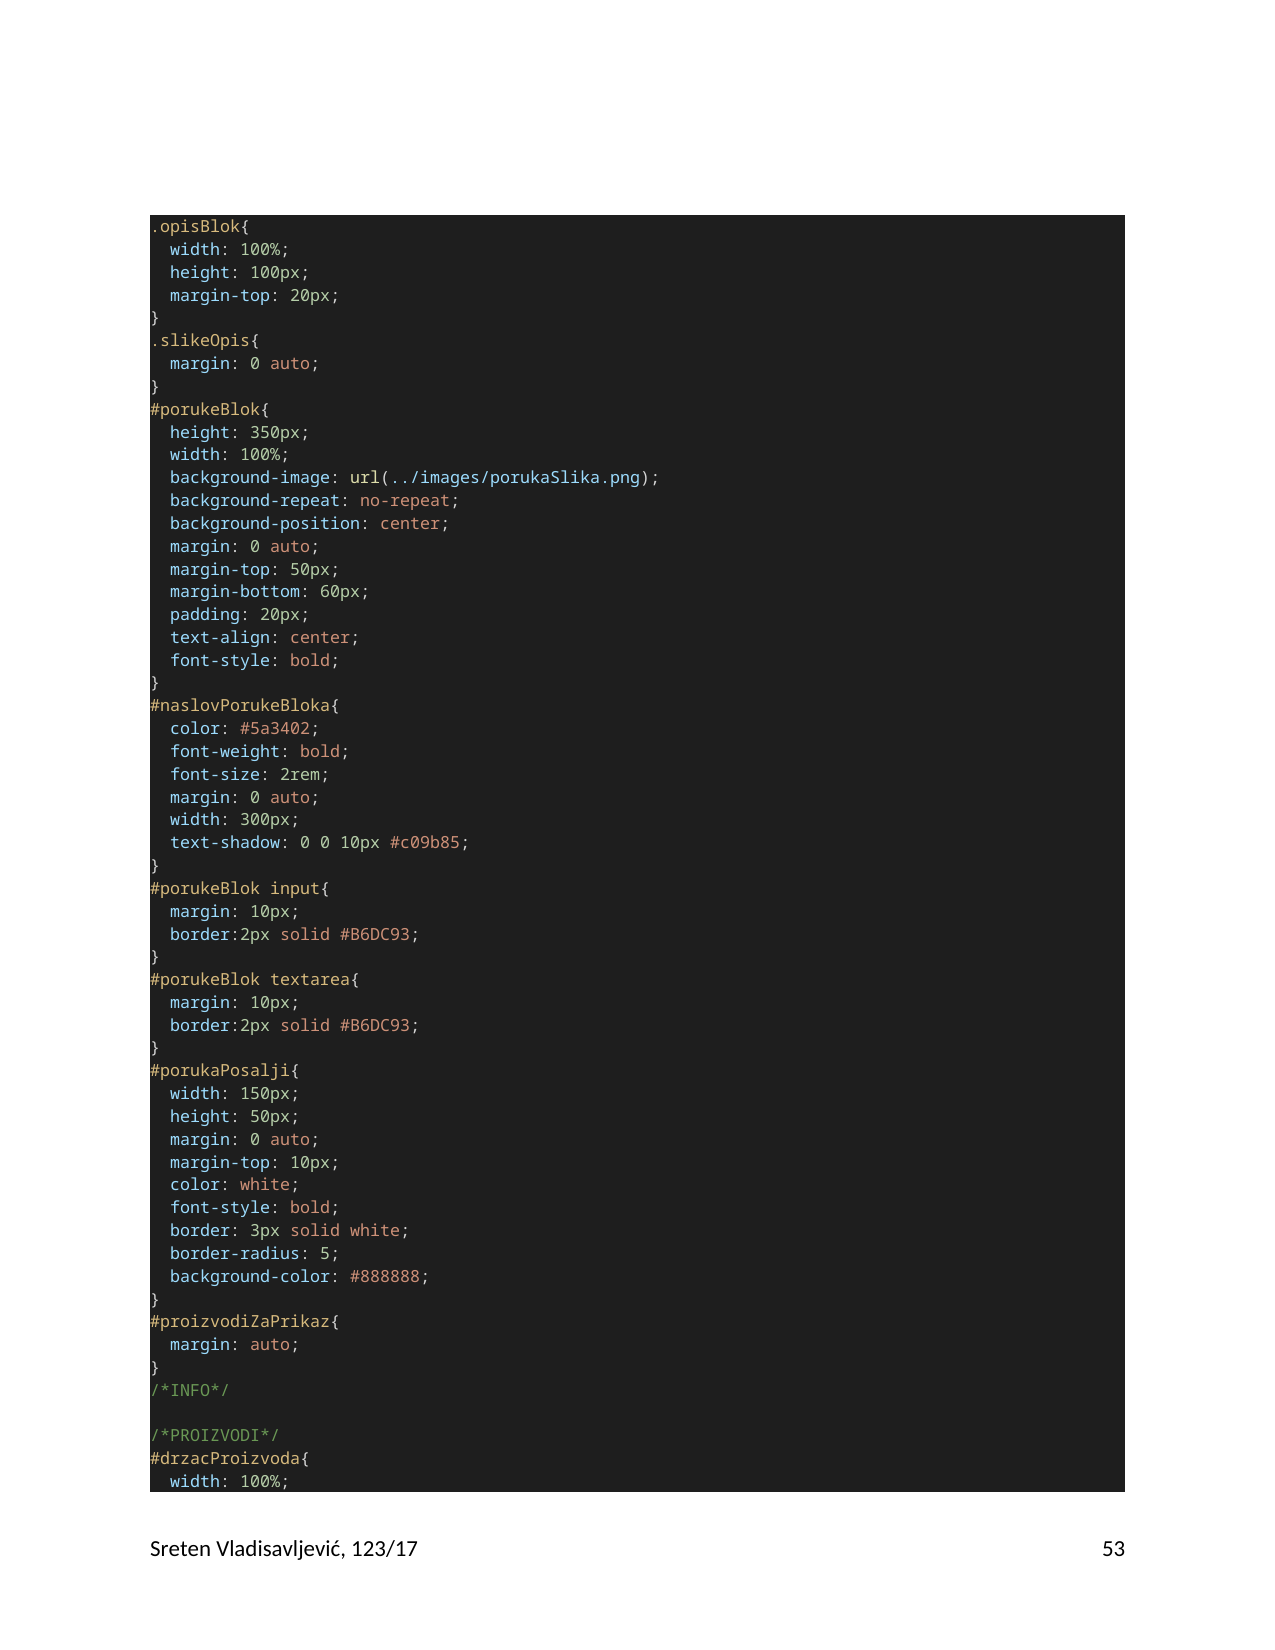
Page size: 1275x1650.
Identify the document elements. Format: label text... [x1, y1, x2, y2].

text background-image: url(../images/porukaSlika.png); [150, 466, 1125, 488]
text .opisBlok{ [150, 215, 1125, 238]
text } [150, 306, 1125, 329]
text font-style: bold; [150, 1196, 1125, 1218]
text width: 300px; [150, 808, 1125, 831]
text margin-top: 20px; [150, 283, 1125, 306]
text margin: 0 auto; [150, 352, 1125, 374]
text padding: 20px; [150, 603, 1125, 625]
text } [150, 1355, 1125, 1378]
text } [150, 853, 1125, 876]
text width: 100%; [150, 238, 1125, 260]
text margin-top: 50px; [150, 557, 1125, 580]
text margin: 0 auto; [150, 1127, 1125, 1150]
text text-shadow: 0 0 10px #c09b85; [150, 831, 1125, 853]
text text-align: center; [150, 625, 1125, 648]
text width: 150px; [150, 1082, 1125, 1104]
text margin: 0 auto; [150, 534, 1125, 557]
text color: #5a3402; [150, 717, 1125, 739]
text } [150, 1287, 1125, 1310]
text .slikeOpis{ [150, 329, 1125, 352]
text width: 100%; [150, 443, 1125, 466]
text } [150, 671, 1125, 694]
text /*PROIZVODI*/ [150, 1424, 1125, 1447]
text height: 50px; [150, 1104, 1125, 1127]
text font-weight: bold; [150, 739, 1125, 762]
text border: 3px solid white; [150, 1218, 1125, 1241]
text border-radius: 5; [150, 1241, 1125, 1264]
text width: 100%; [150, 1469, 1125, 1492]
text margin-top: 10px; [150, 1150, 1125, 1173]
text background-position: center; [150, 511, 1125, 534]
text #proizvodiZaPrikaz{ [150, 1310, 1125, 1333]
text } [150, 1036, 1125, 1059]
text } [150, 374, 1125, 397]
text color: white; [150, 1173, 1125, 1196]
text #porukeBlok textarea{ [150, 968, 1125, 990]
text margin: 10px; [150, 990, 1125, 1013]
text } [150, 945, 1125, 968]
text border:2px solid #B6DC93; [150, 922, 1125, 945]
text font-style: bold; [150, 648, 1125, 671]
text #porukeBlok{ [150, 397, 1125, 420]
text height: 100px; [150, 260, 1125, 283]
text height: 350px; [150, 420, 1125, 443]
text margin: 0 auto; [150, 785, 1125, 808]
text #naslovPorukeBloka{ [150, 694, 1125, 717]
text background-repeat: no-repeat; [150, 488, 1125, 511]
text #porukeBlok input{ [150, 876, 1125, 899]
text border:2px solid #B6DC93; [150, 1013, 1125, 1036]
text #porukaPosalji{ [150, 1059, 1125, 1082]
text font-size: 2rem; [150, 762, 1125, 785]
text margin: auto; [150, 1333, 1125, 1355]
text /*INFO*/ [150, 1378, 1125, 1401]
text margin-bottom: 60px; [150, 580, 1125, 603]
text background-color: #888888; [150, 1264, 1125, 1287]
text margin: 10px; [150, 899, 1125, 922]
text #drzacProizvoda{ [150, 1447, 1125, 1469]
